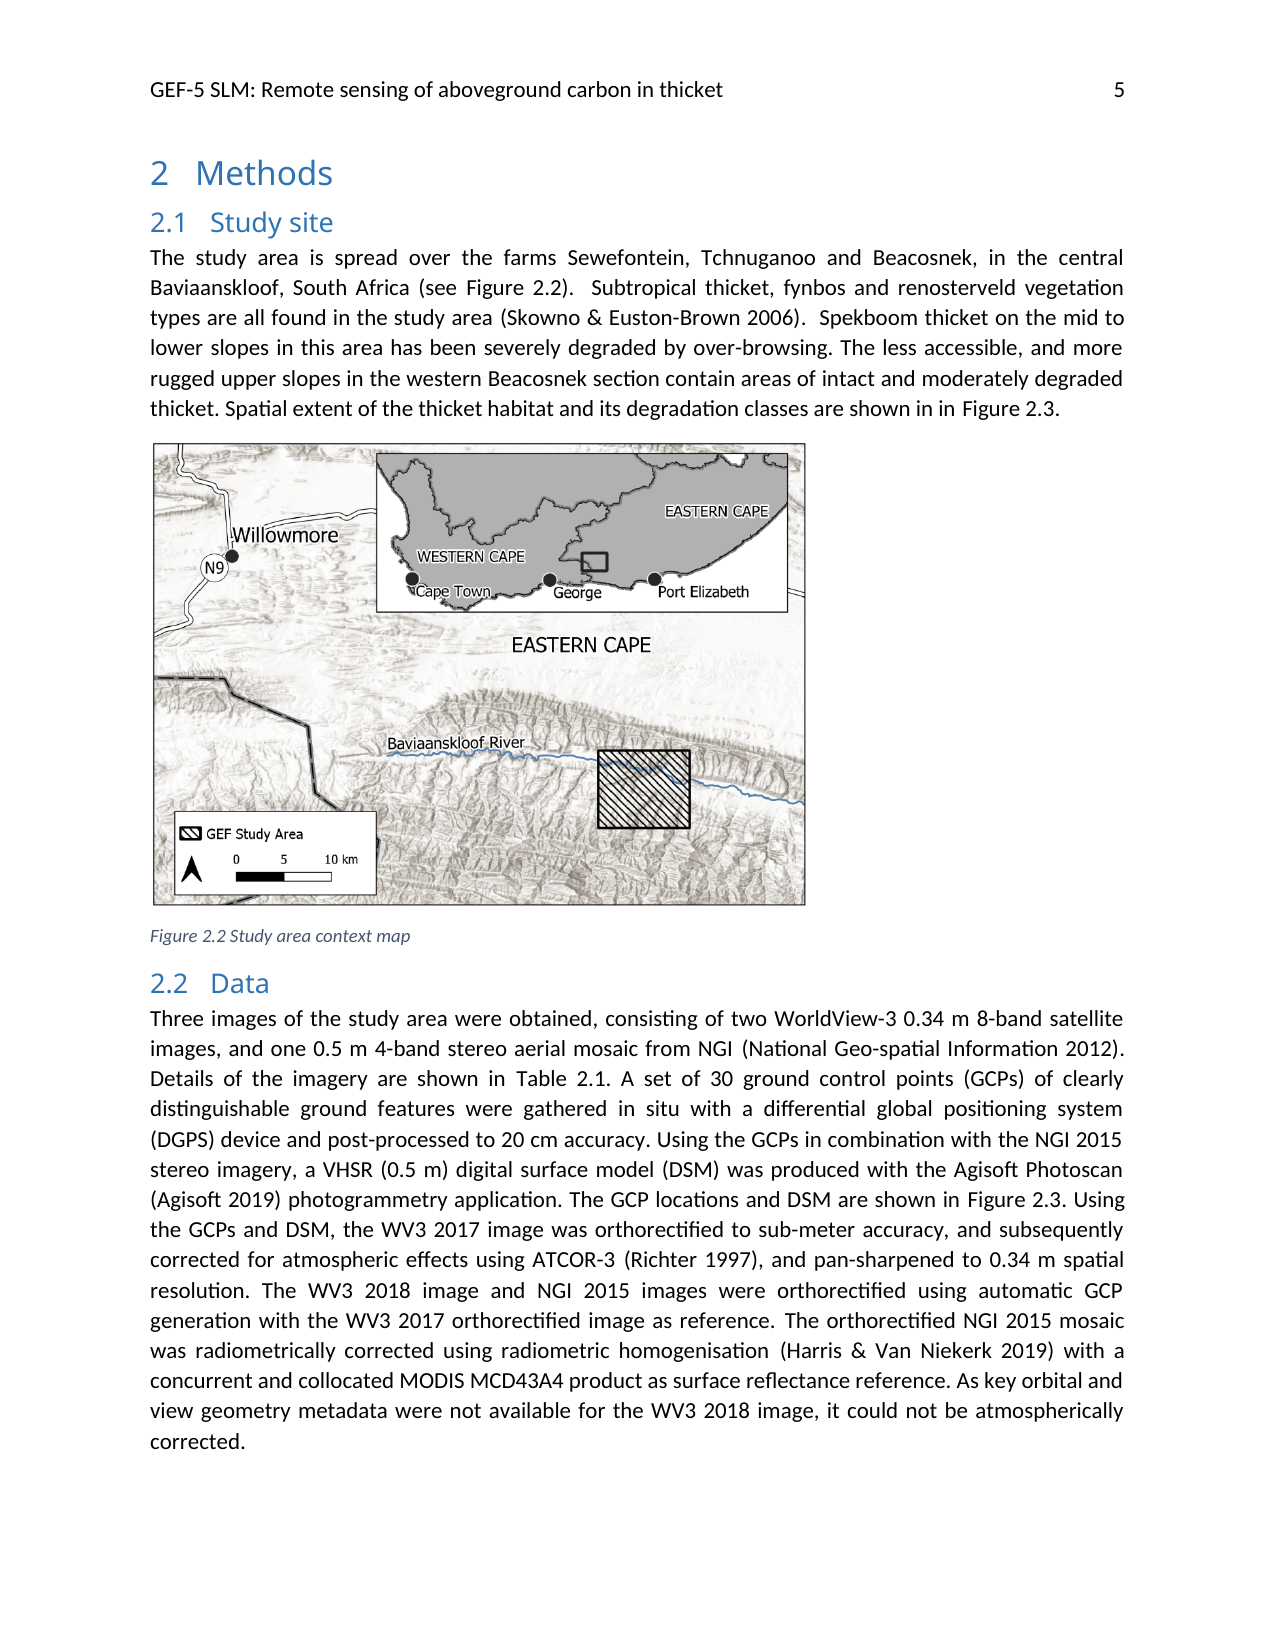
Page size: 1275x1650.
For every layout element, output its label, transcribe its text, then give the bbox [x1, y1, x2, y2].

subtitle Methods [150, 150, 1125, 195]
subtitle Study site [150, 203, 1125, 240]
picture [150, 440, 808, 908]
subtitle Data [150, 964, 1125, 1001]
